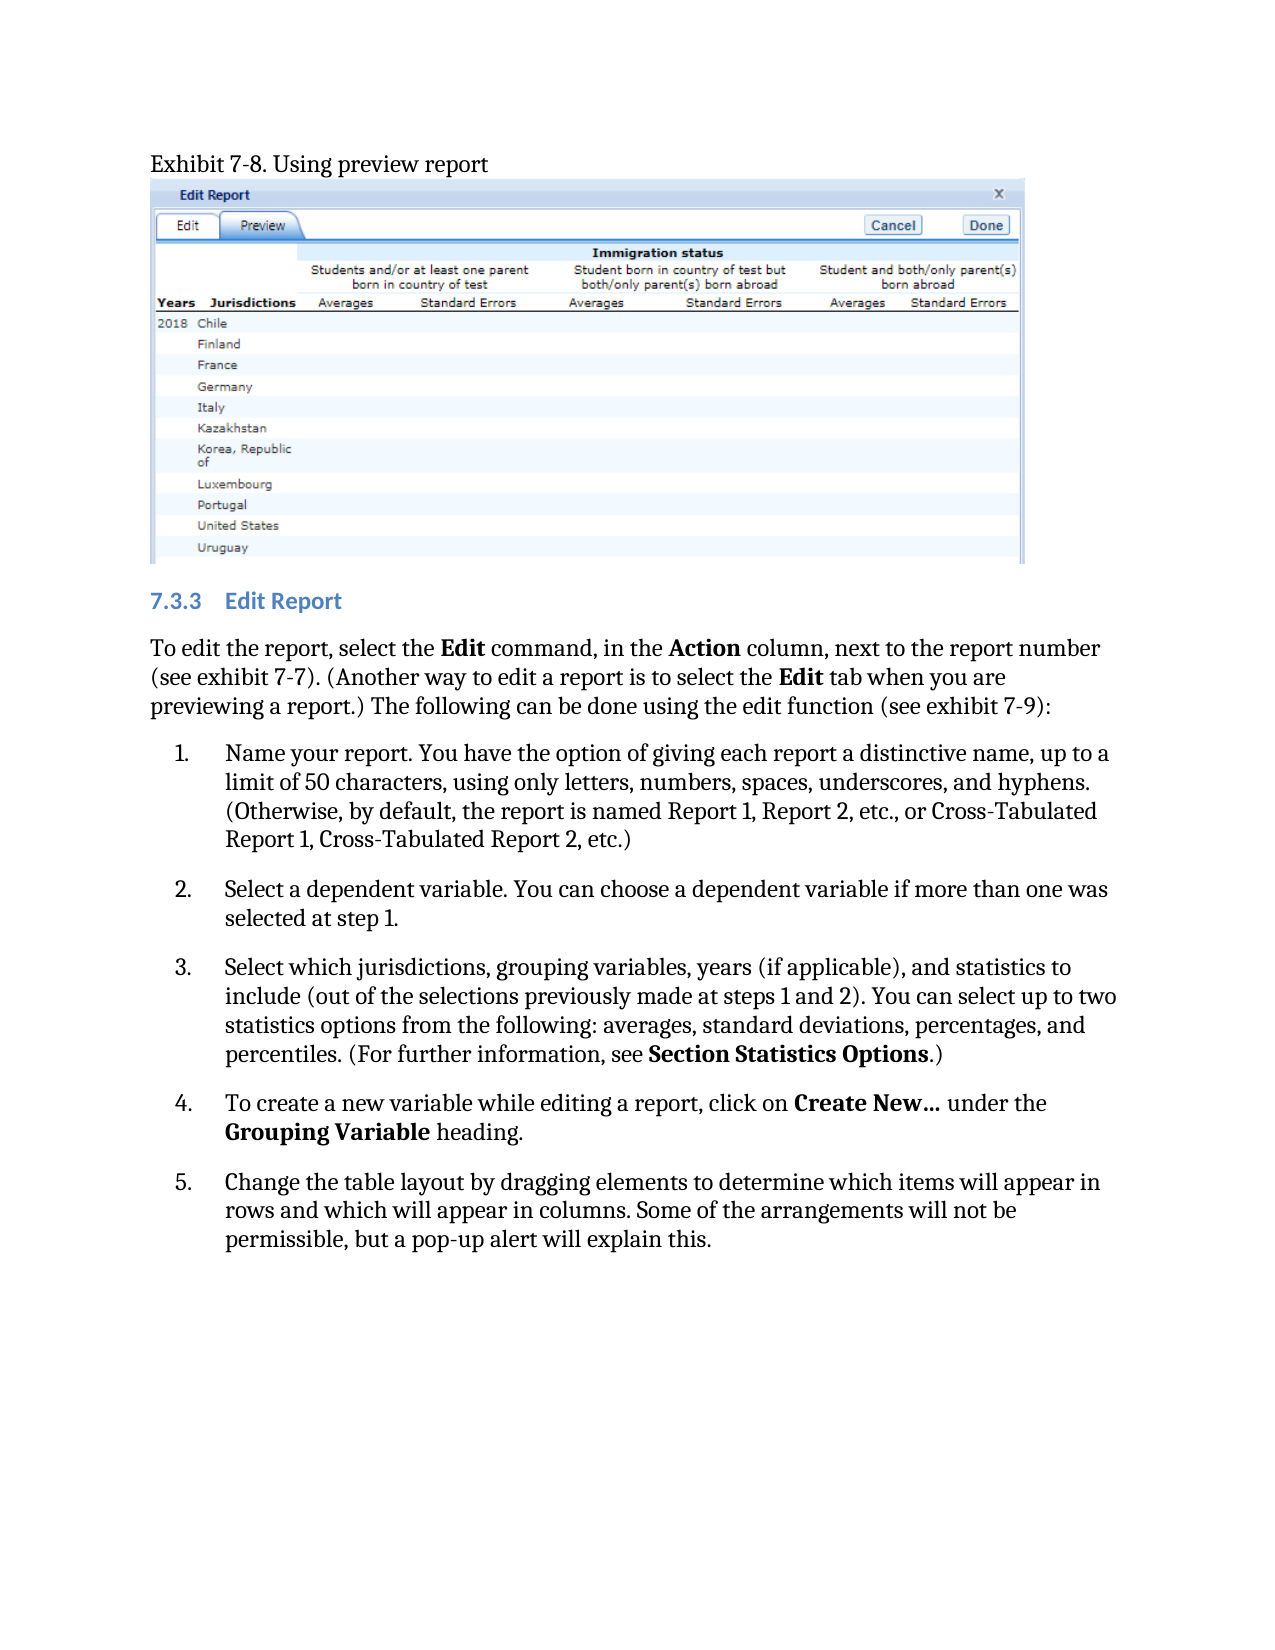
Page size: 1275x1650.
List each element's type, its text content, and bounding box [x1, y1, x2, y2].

list Select which jurisdictions, grouping variables, years (if applicable), and statistics to include (out of the selections previously made at steps 1 and 2). You can select up to two statistics options from the following: averages, standard deviations, percentages, and percentiles. (For further information, see Section Statistics Options.) [175, 953, 1125, 1068]
list To create a new variable while editing a report, click on Create New… under the Grouping Variable heading. [175, 1089, 1125, 1147]
text To edit the report, select the Edit command, in the Action column, next to the report number (see exhibit 7-7). (Another way to edit a report is to select the Edit tab when you are previewing a report.) The following can be done using the edit function (see exhibit 7-9): [150, 634, 1125, 720]
list Change the table layout by dragging elements to determine which items will appear in rows and which will appear in columns. Some of the arrangements will not be permissible, but a pop-up alert will explain this. [175, 1167, 1125, 1254]
list Name your report. You have the option of giving each report a distinctive name, up to a limit of 50 characters, using only letters, numbers, spaces, underscores, and hyphens. (Otherwise, by default, the report is named Report 1, Report 2, etc., or Cross-Tabulated Report 1, Cross-Tabulated Report 2, etc.) [175, 739, 1125, 854]
subtitle 7.3.3 Edit Report [150, 585, 1125, 615]
picture [150, 178, 1025, 564]
list Select a dependent variable. You can choose a dependent variable if more than one was selected at step 1. [175, 875, 1125, 932]
